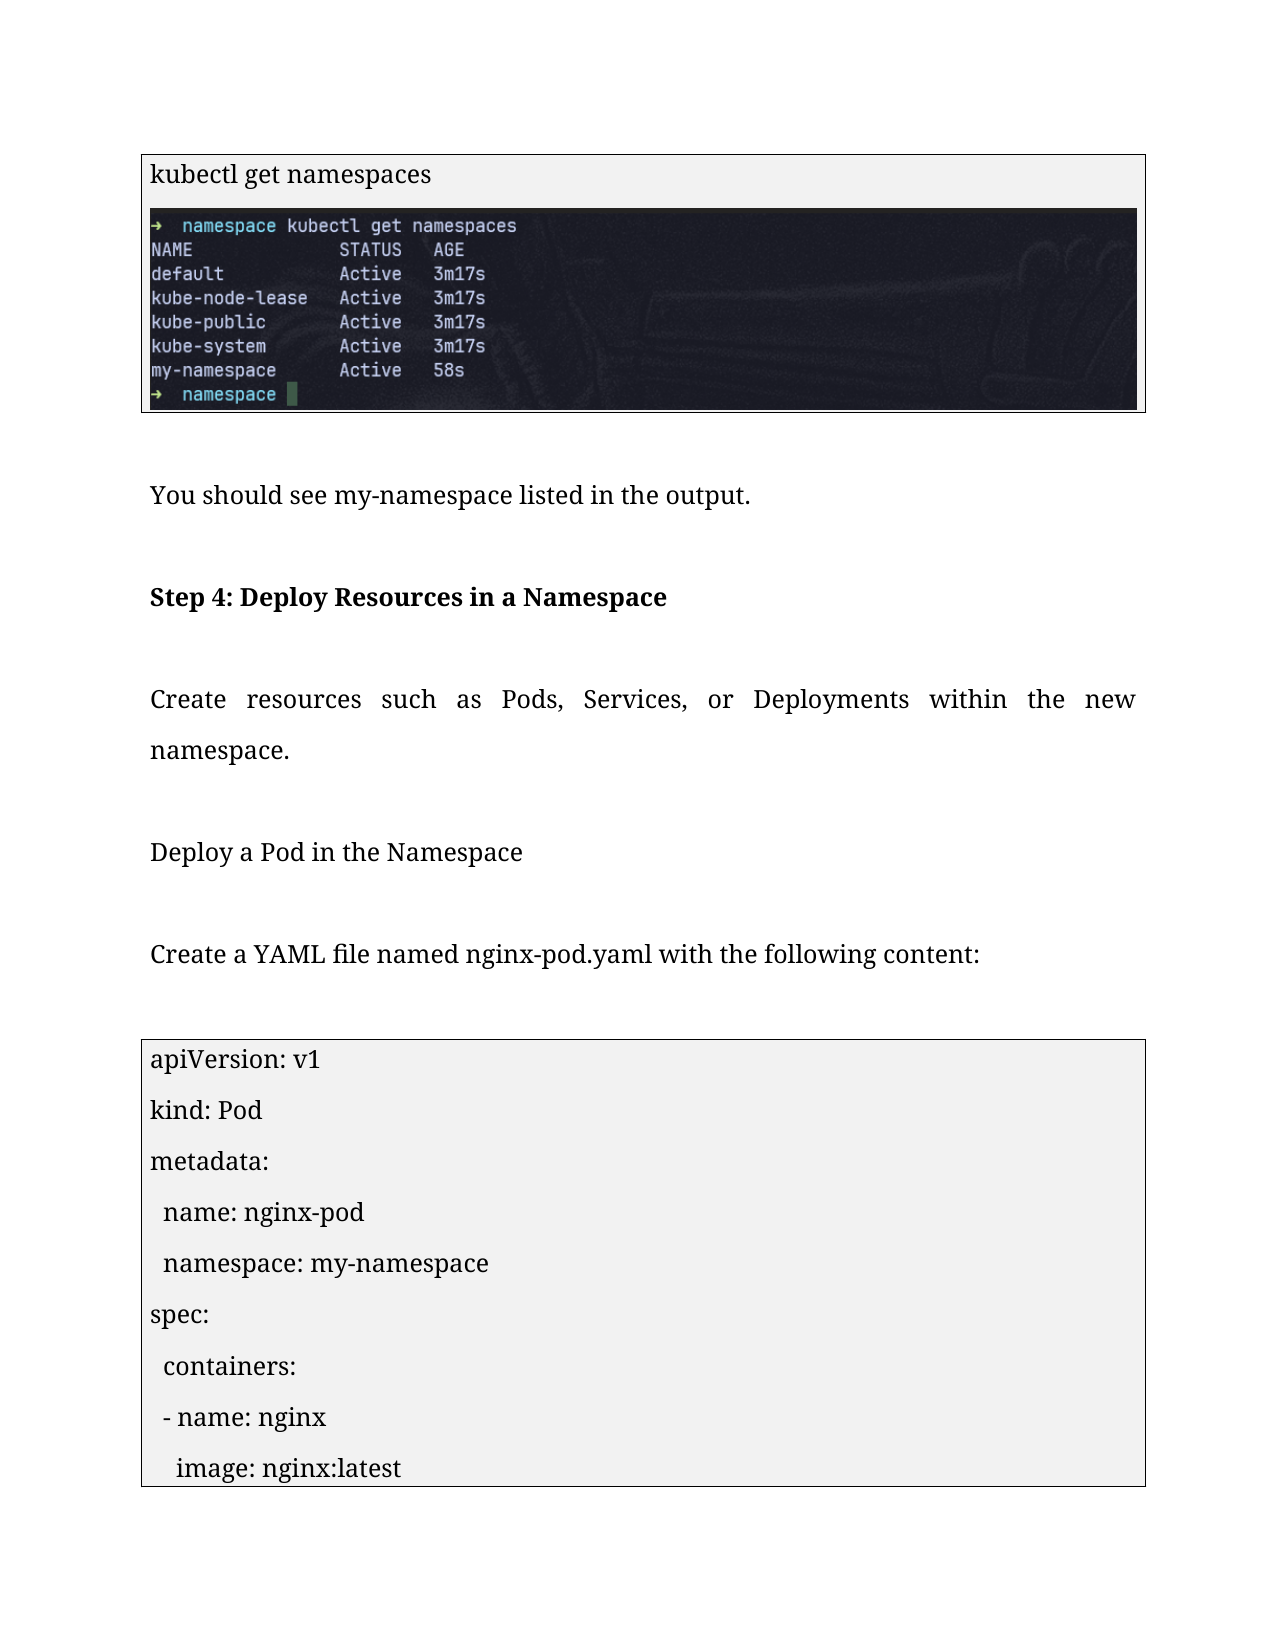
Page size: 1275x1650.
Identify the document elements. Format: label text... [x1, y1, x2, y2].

text - name: nginx [142, 1396, 1145, 1433]
text name: nginx-pod [142, 1192, 1145, 1229]
text image: nginx:latest [142, 1447, 1145, 1486]
text Create a YAML file named nginx-pod.yaml with the following content: [150, 937, 1137, 971]
text Deploy a Pod in the Namespace [150, 834, 1137, 869]
text kubectl get namespaces [142, 155, 1145, 191]
text Step 4: Deploy Resources in a Namespace [150, 579, 1137, 613]
text spec: [142, 1294, 1145, 1331]
text apiVersion: v1 [142, 1040, 1145, 1076]
text metadata: [142, 1141, 1145, 1178]
text Create resources such as Pods, Services, or Deployments within the new namespace. [150, 681, 1137, 767]
text kind: Pod [142, 1090, 1145, 1127]
picture [150, 208, 1137, 410]
text namespace: my-namespace [142, 1243, 1145, 1280]
text You should see my-namespace listed in the output. [150, 477, 1137, 511]
text containers: [142, 1345, 1145, 1382]
